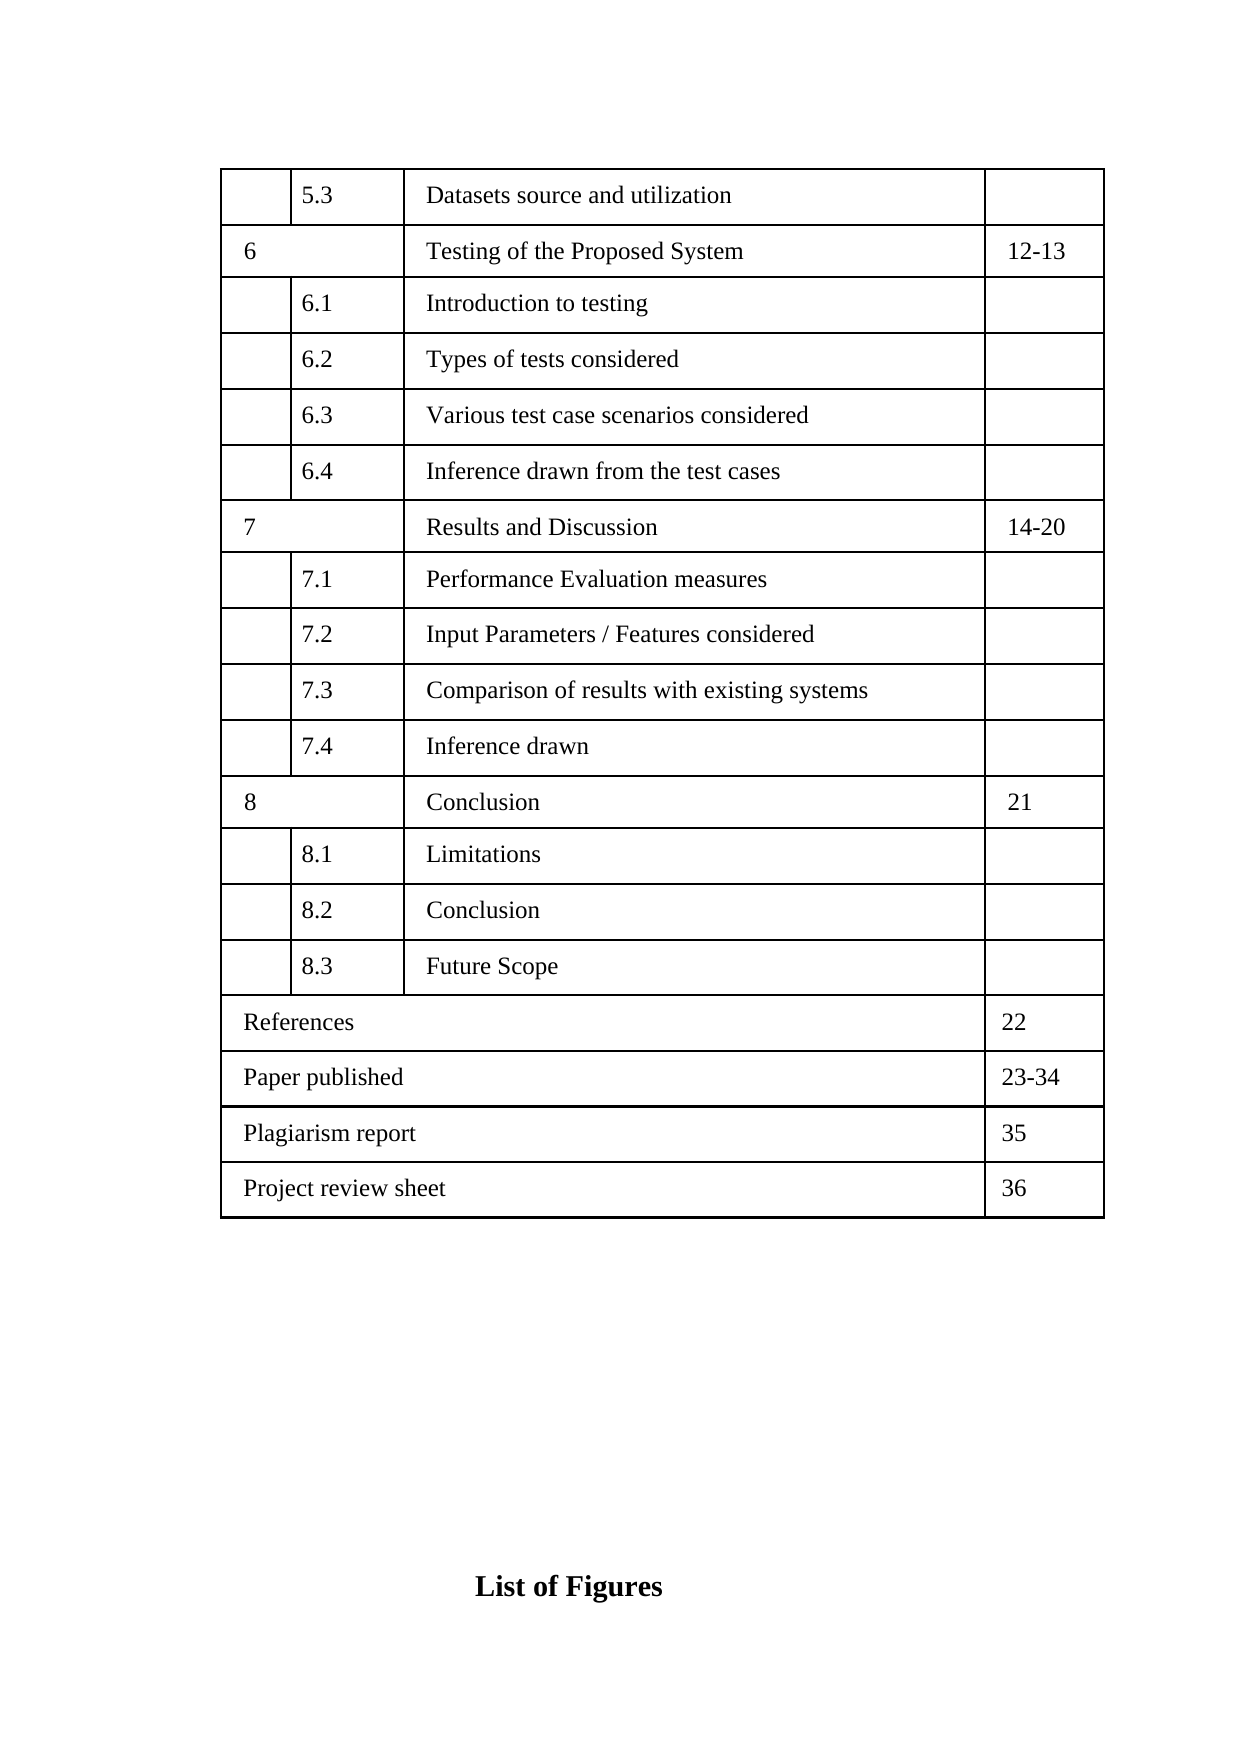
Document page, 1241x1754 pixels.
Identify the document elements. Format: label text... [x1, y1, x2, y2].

table_cell 21 [986, 777, 1103, 827]
table_header Datasets source and utilization [405, 170, 984, 224]
text List of Figures [475, 1568, 712, 1603]
table_cell 7.3 [292, 665, 403, 719]
table_cell Performance Evaluation measures [405, 553, 984, 607]
table_cell Inference drawn from the test cases [405, 446, 984, 499]
table_cell [222, 665, 290, 719]
table_cell 8 [222, 777, 403, 827]
table_cell [986, 941, 1103, 994]
table_cell References [222, 996, 984, 1050]
table_cell 6.1 [292, 278, 403, 332]
table_cell 8.1 [292, 829, 403, 882]
table_cell [986, 446, 1103, 499]
table_cell Plagiarism report [222, 1108, 984, 1161]
table_cell [986, 885, 1103, 938]
table_cell 36 [986, 1163, 1103, 1216]
table_cell Various test case scenarios considered [405, 390, 984, 443]
table_cell [986, 553, 1103, 607]
table_cell [986, 278, 1103, 332]
table_cell 7.2 [292, 609, 403, 663]
table_cell 8.3 [292, 941, 403, 994]
table_cell [222, 278, 290, 332]
table_cell Conclusion [405, 777, 984, 827]
table_cell [986, 829, 1103, 882]
table_cell [222, 390, 290, 443]
table_cell 14-20 [986, 501, 1103, 551]
table_header [222, 170, 290, 224]
table_cell [222, 721, 290, 775]
table_cell [986, 609, 1103, 663]
table_cell [986, 665, 1103, 719]
table_cell [986, 390, 1103, 443]
table_cell [222, 446, 290, 499]
table_cell 6.4 [292, 446, 403, 499]
table_cell Limitations [405, 829, 984, 882]
table_cell 23-34 [986, 1052, 1103, 1105]
table_cell Input Parameters / Features considered [405, 609, 984, 663]
table_cell 7.1 [292, 553, 403, 607]
table_cell Project review sheet [222, 1163, 984, 1216]
table_cell 6.3 [292, 390, 403, 443]
table_cell [222, 829, 290, 882]
table_cell 8.2 [292, 885, 403, 938]
table_cell [222, 334, 290, 387]
table_cell [222, 885, 290, 938]
table_cell Introduction to testing [405, 278, 984, 332]
table_cell Conclusion [405, 885, 984, 938]
table_cell Testing of the Proposed System [405, 226, 984, 276]
table_cell [222, 553, 290, 607]
table_cell Types of tests considered [405, 334, 984, 387]
table_cell Future Scope [405, 941, 984, 994]
table_header [986, 170, 1103, 224]
table_cell Paper published [222, 1052, 984, 1105]
table_cell [986, 334, 1103, 387]
table_cell 7.4 [292, 721, 403, 775]
table_cell 6.2 [292, 334, 403, 387]
table_cell 35 [986, 1108, 1103, 1161]
table_cell 7 [222, 501, 403, 551]
table_cell [222, 941, 290, 994]
table_cell Comparison of results with existing systems [405, 665, 984, 719]
table_cell 6 [222, 226, 403, 276]
table_cell Results and Discussion [405, 501, 984, 551]
table_header 5.3 [292, 170, 403, 224]
table_cell 12-13 [986, 226, 1103, 276]
table_cell Inference drawn [405, 721, 984, 775]
table_cell [986, 721, 1103, 775]
table_cell [222, 609, 290, 663]
table_cell 22 [986, 996, 1103, 1050]
